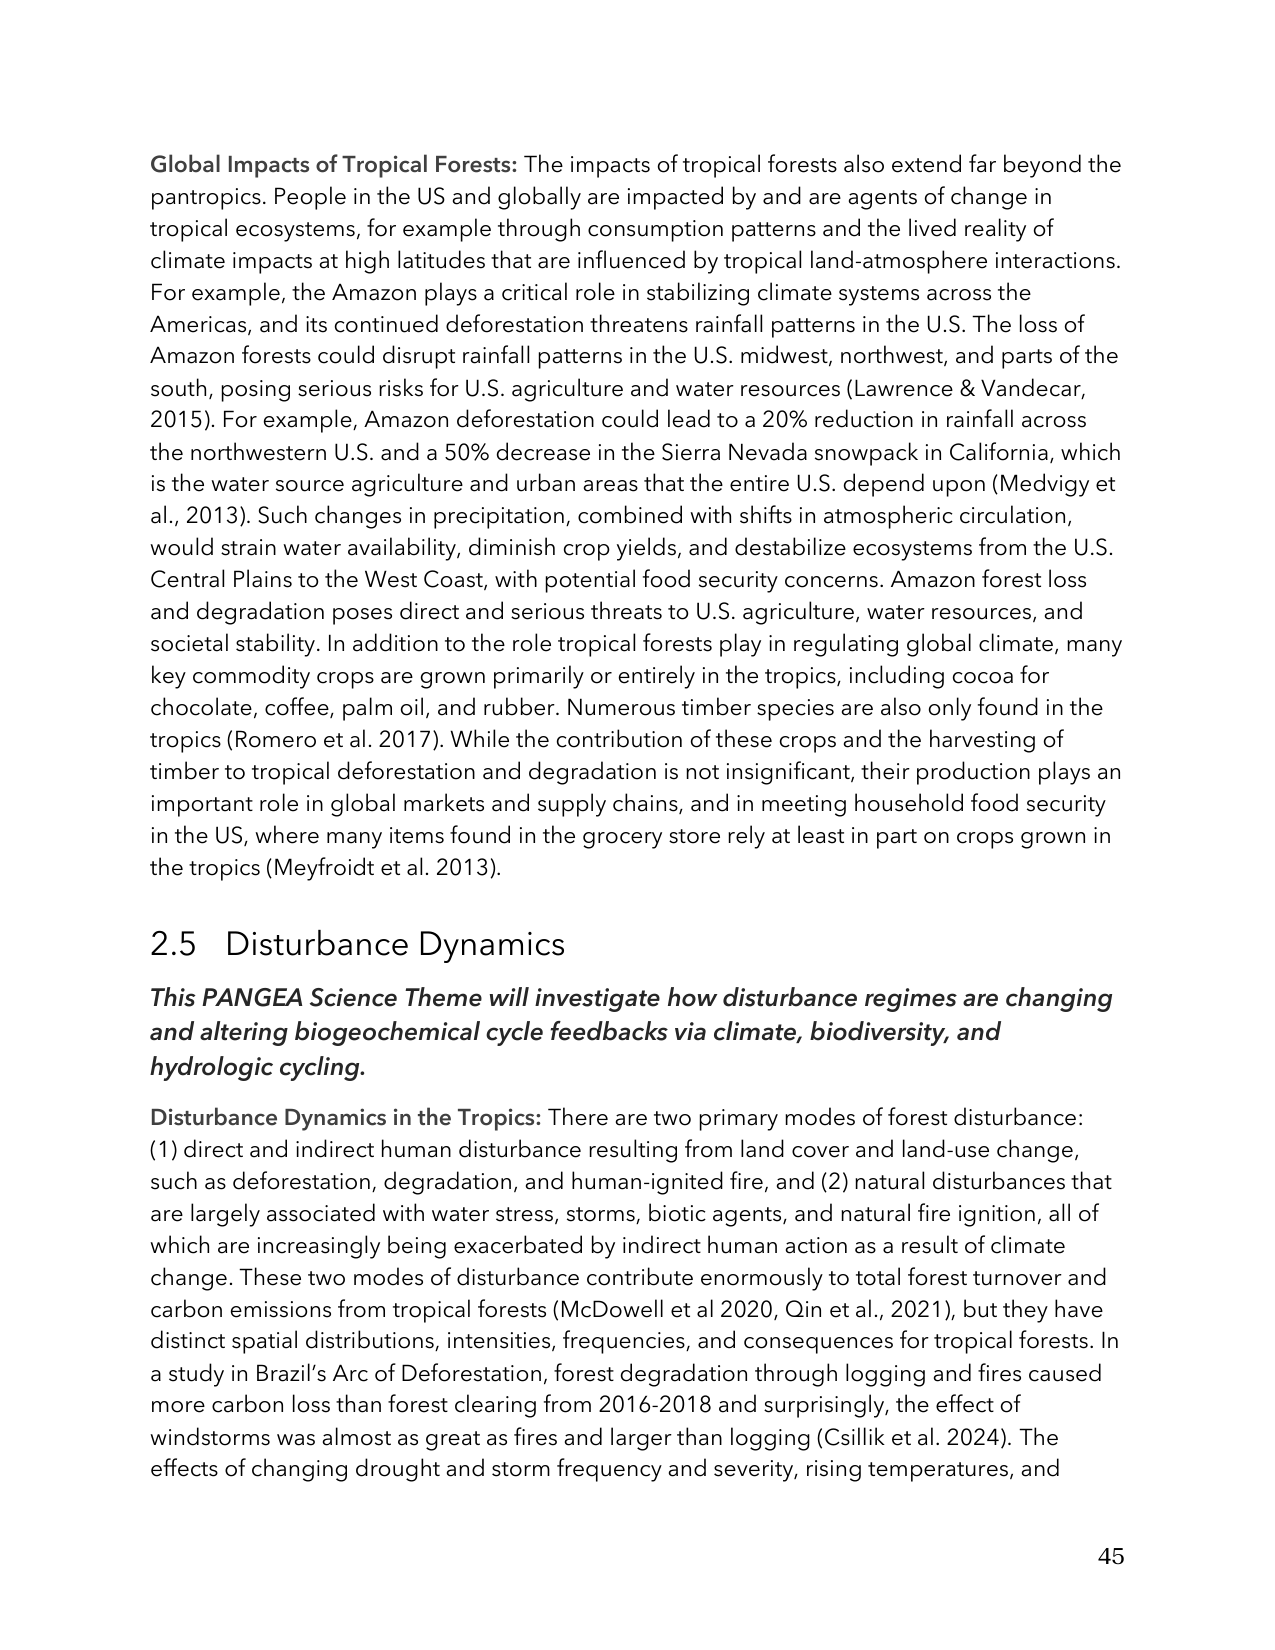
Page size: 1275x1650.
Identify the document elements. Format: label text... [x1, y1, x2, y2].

text Global Impacts of Tropical Forests: The impacts of tropical forests also extend far beyond the pantropics. People in the US and globally are impacted by and are agents of change in tropical ecosystems, for example through consumption patterns and the lived reality of climate impacts at high latitudes that are influenced by tropical land-atmosphere interactions. For example, the Amazon plays a critical role in stabilizing climate systems across the Americas, and its continued deforestation threatens rainfall patterns in the U.S. The loss of Amazon forests could disrupt rainfall patterns in the U.S. midwest, northwest, and parts of the south, posing serious risks for U.S. agriculture and water resources (Lawrence & Vandecar, 2015). For example, Amazon deforestation could lead to a 20% reduction in rainfall across the northwestern U.S. and a 50% decrease in the Sierra Nevada snowpack in California, which is the water source agriculture and urban areas that the entire U.S. depend upon (Medvigy et al., 2013). Such changes in precipitation, combined with shifts in atmospheric circulation, would strain water availability, diminish crop yields, and destabilize ecosystems from the U.S. Central Plains to the West Coast, with potential food security concerns. Amazon forest loss and degradation poses direct and serious threats to U.S. agriculture, water resources, and societal stability. In addition to the role tropical forests play in regulating global climate, many key commodity crops are grown primarily or entirely in the tropics, including cocoa for chocolate, coffee, palm oil, and rubber. Numerous timber species are also only found in the tropics (Romero et al. 2017). While the contribution of these crops and the harvesting of timber to tropical deforestation and degradation is not insignificant, their production plays an important role in global markets and supply chains, and in meeting household food security in the US, where many items found in the grocery store rely at least in part on crops grown in the tropics (Meyfroidt et al. 2013). [150, 150, 1125, 881]
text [150, 1103, 1125, 1483]
text This PANGEA Science Theme will investigate how disturbance regimes are changing and altering biogeochemical cycle feedbacks via climate, biodiversity, and hydrologic cycling. [150, 982, 1125, 1082]
subtitle Disturbance Dynamics [150, 923, 1125, 963]
